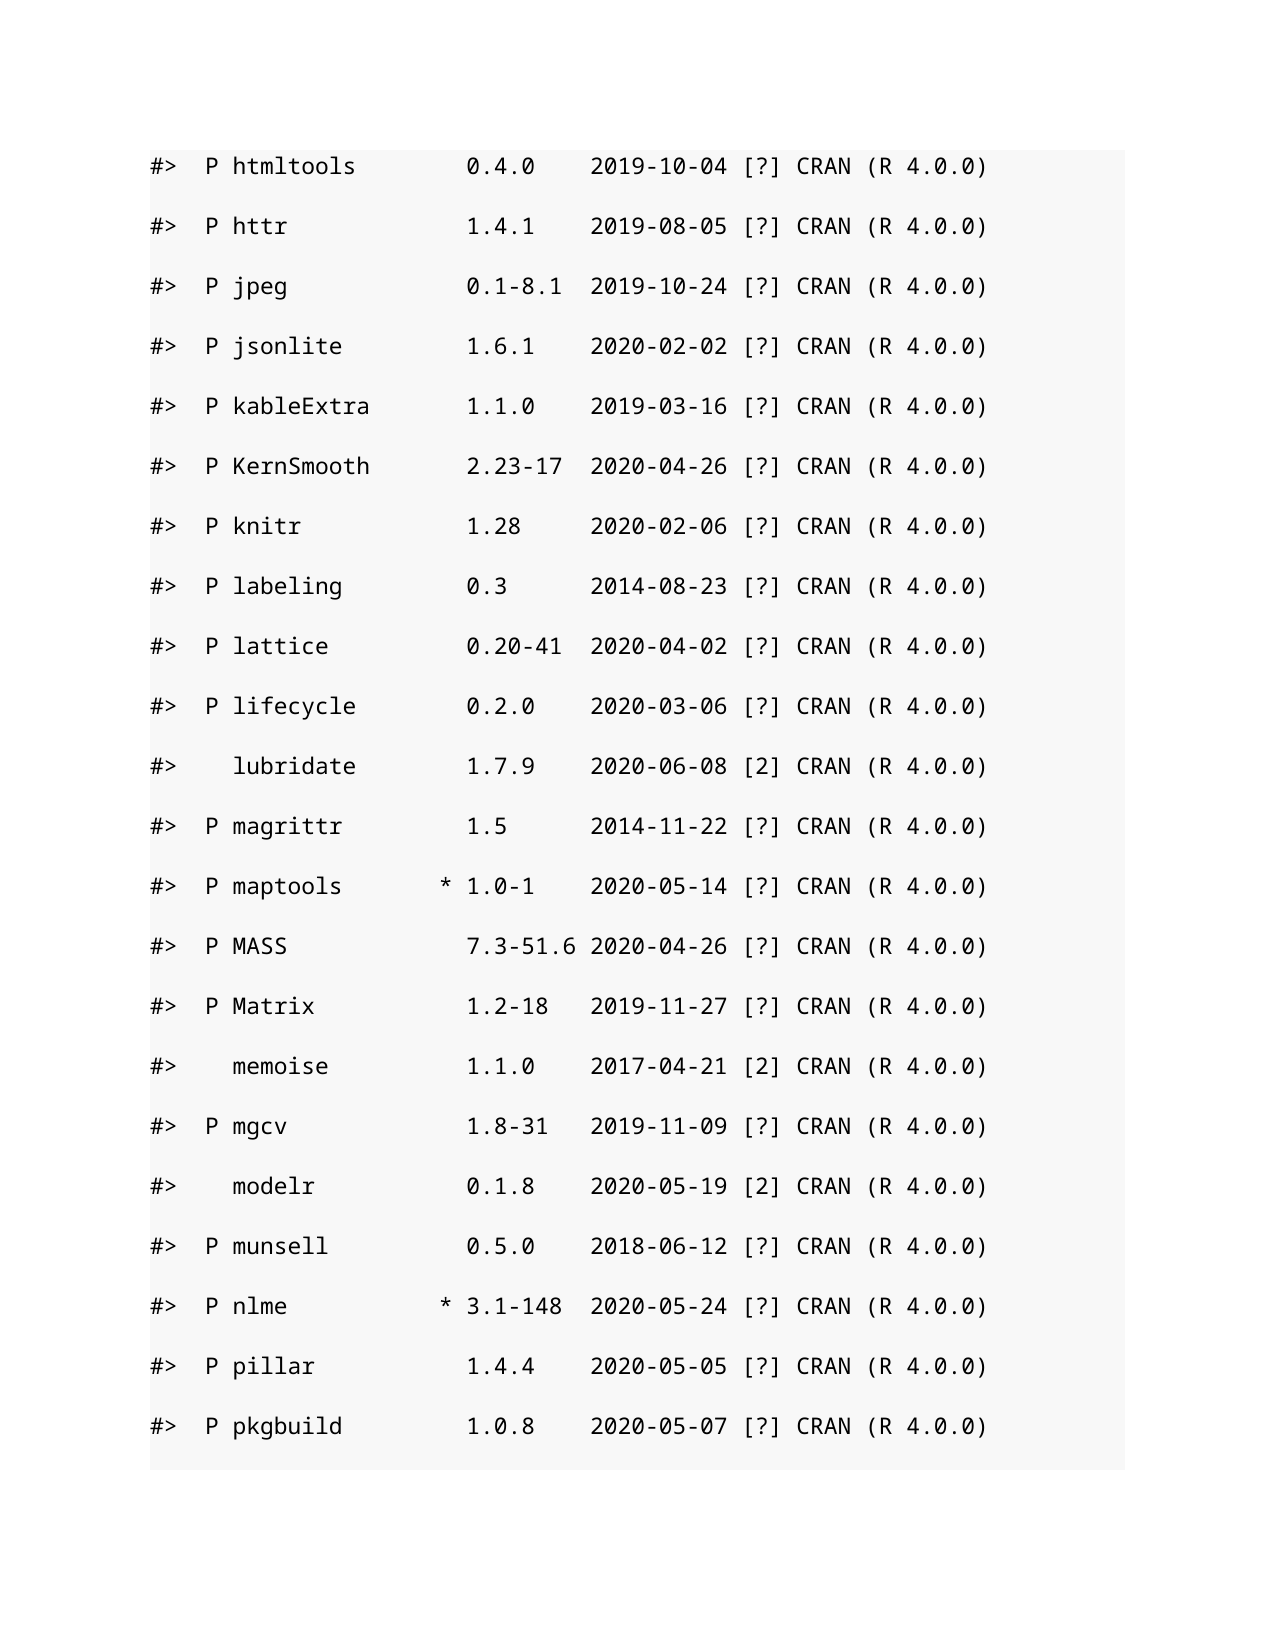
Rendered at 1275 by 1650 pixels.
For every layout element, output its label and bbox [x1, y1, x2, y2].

text [150, 150, 1125, 1470]
